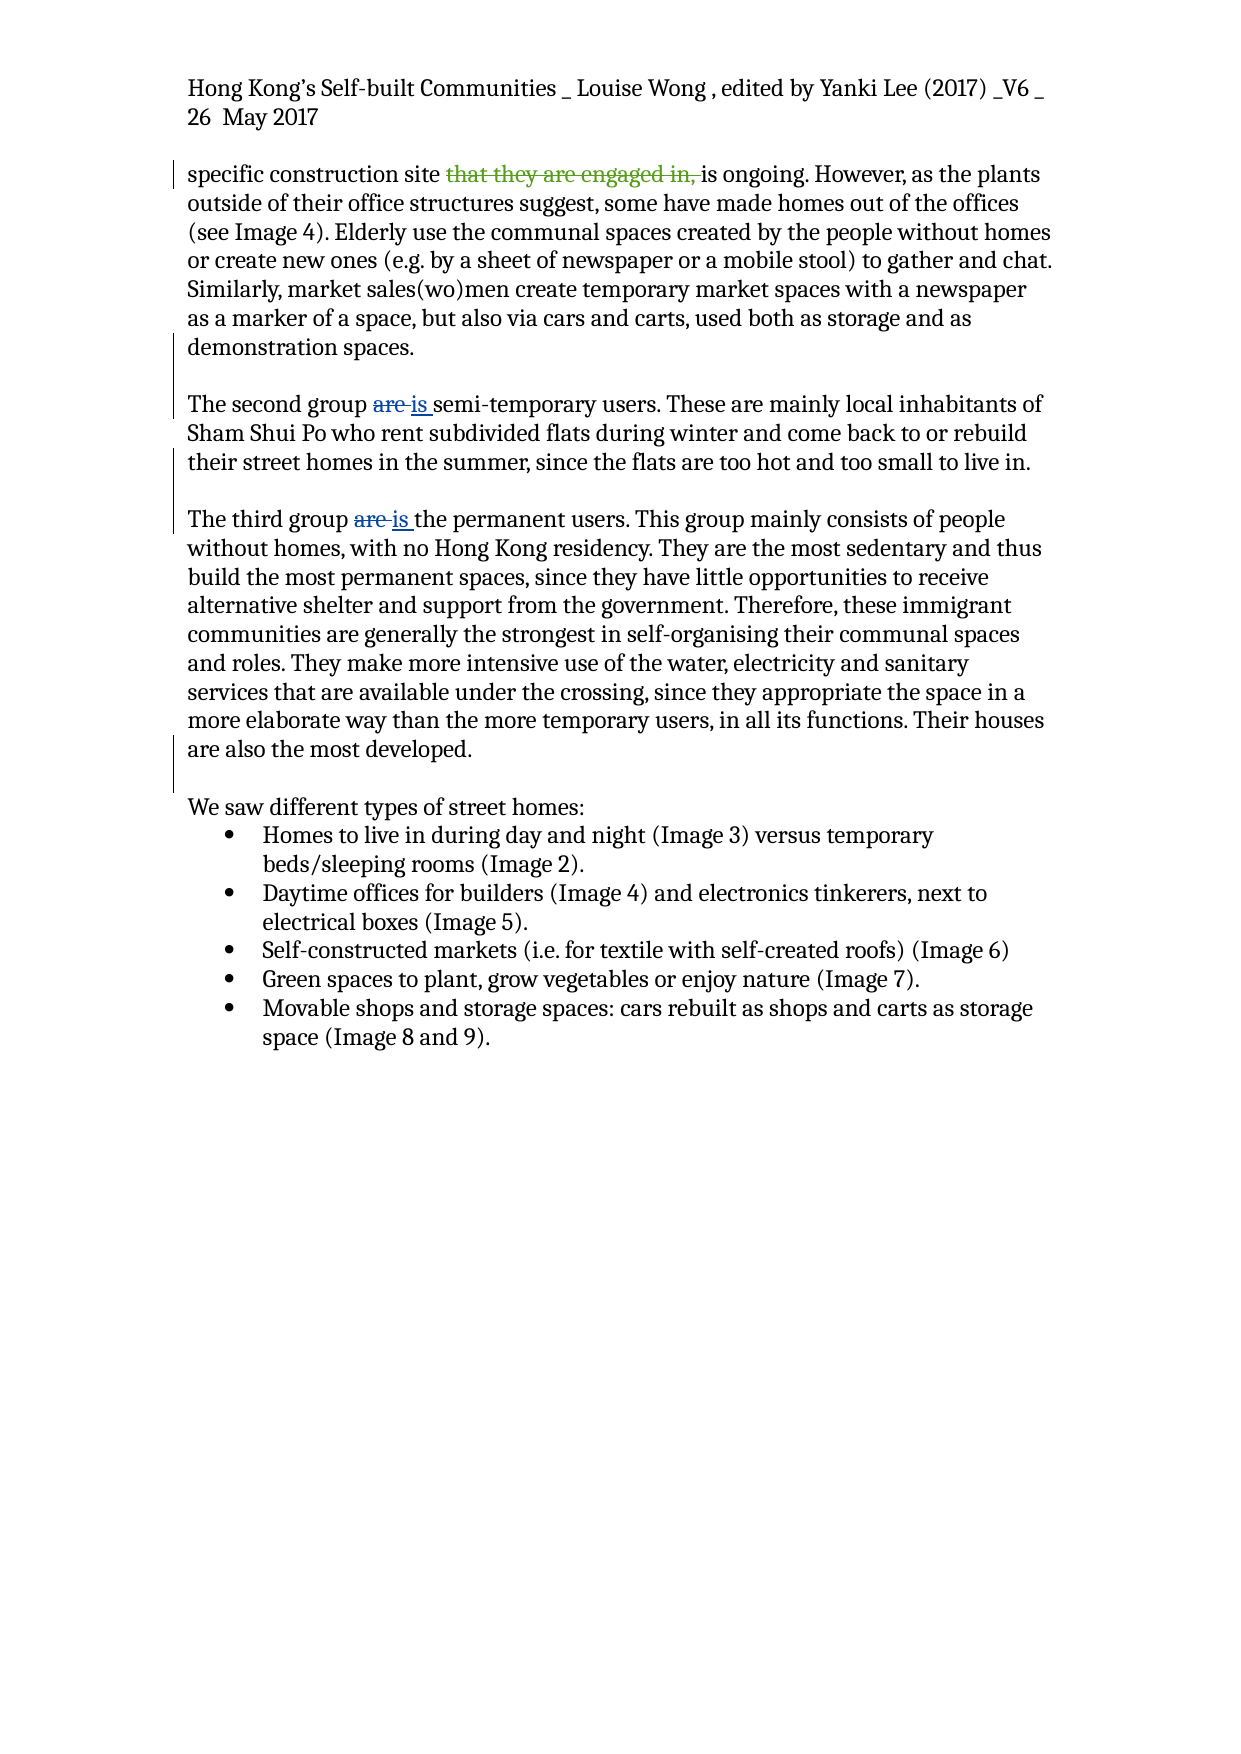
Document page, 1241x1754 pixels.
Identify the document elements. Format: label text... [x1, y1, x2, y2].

text The third group the permanent users. This group mainly consists of people without homes, with no Hong Kong residency. They are the most sedentary and thus build the most permanent spaces, since they have little opportunities to receive alternative shelter and support from the government. Therefore, these immigrant communities are generally the strongest in self-organising their communal spaces and roles. They make more intensive use of the water, electricity and sanitary services that are available under the crossing, since they appropriate the space in a more elaborate way than the more temporary users, in all its functions. Their houses are also the most developed. [187, 505, 1053, 764]
text The second group semi-temporary users. These are mainly local inhabitants of Sham Shui Po who rent subdivided flats during winter and come back to or rebuild their street homes in the summer, since the flats are too hot and too small to live in. [187, 390, 1053, 476]
text We saw different types of street homes: [187, 792, 1053, 821]
list Homes to live in during day and night (Image 3) versus temporary beds/sleeping rooms (Image 2). [225, 821, 1053, 879]
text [187, 160, 1053, 361]
list Green spaces to plant, grow vegetables or enjoy nature (Image 7). [225, 965, 1053, 994]
list Daytime offices for builders (Image 4) and electronics tinkerers, next to electrical boxes (Image 5). [225, 879, 1053, 936]
list Self-constructed markets (i.e. for textile with self-created roofs) (Image 6) [225, 936, 1053, 965]
list Movable shops and storage spaces: cars rebuilt as shops and carts as storage space (Image 8 and 9). [225, 994, 1053, 1051]
